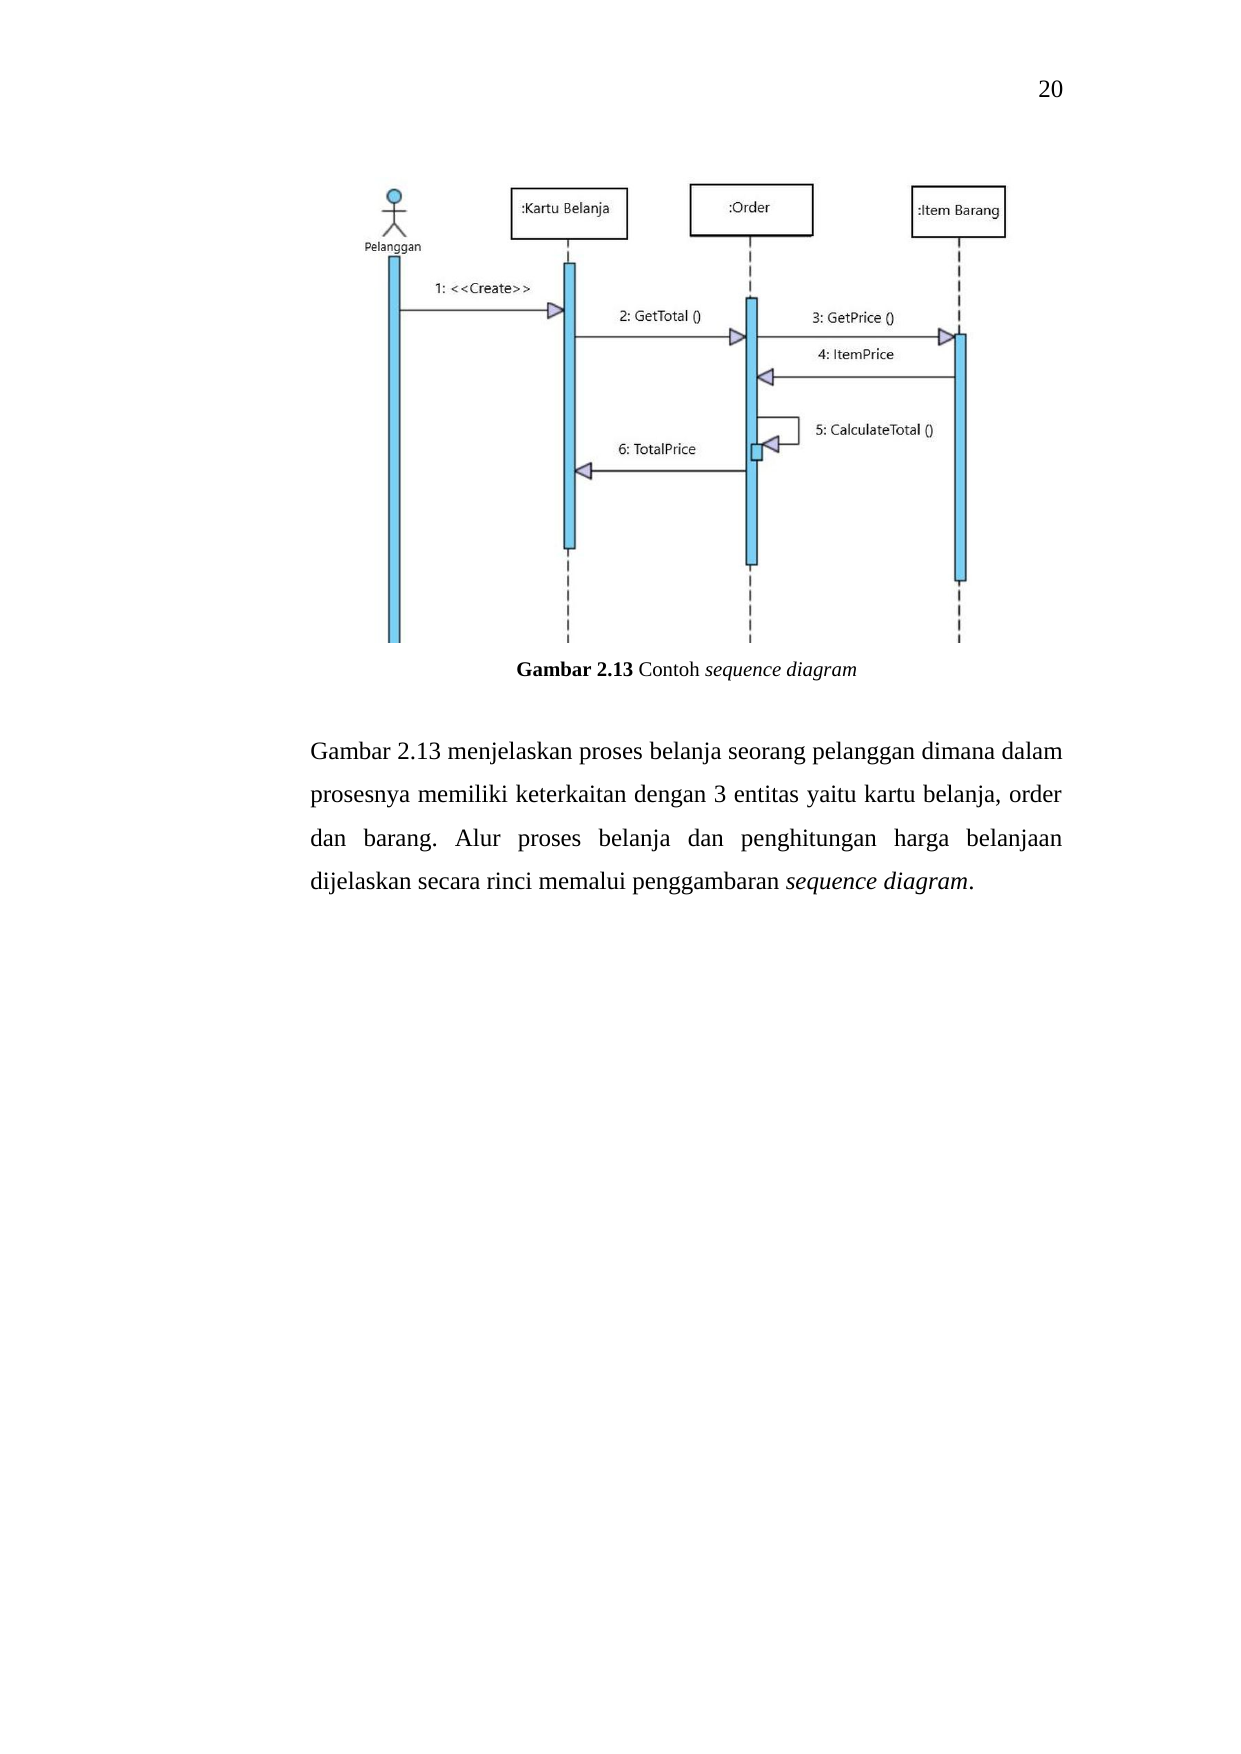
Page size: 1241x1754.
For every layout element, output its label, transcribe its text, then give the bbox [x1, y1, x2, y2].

text Gambar 2.13 menjelaskan proses belanja seorang pelanggan dimana dalam prosesnya memiliki keterkaitan dengan 3 entitas yaitu kartu belanja, order dan barang. Alur proses belanja dan penghitungan harga belanjaan dijelaskan secara rinci memalui penggambaran sequence diagram. [310, 736, 1063, 894]
picture [356, 177, 1018, 643]
text Gambar 2.13 Contoh sequence diagram [310, 657, 1063, 681]
